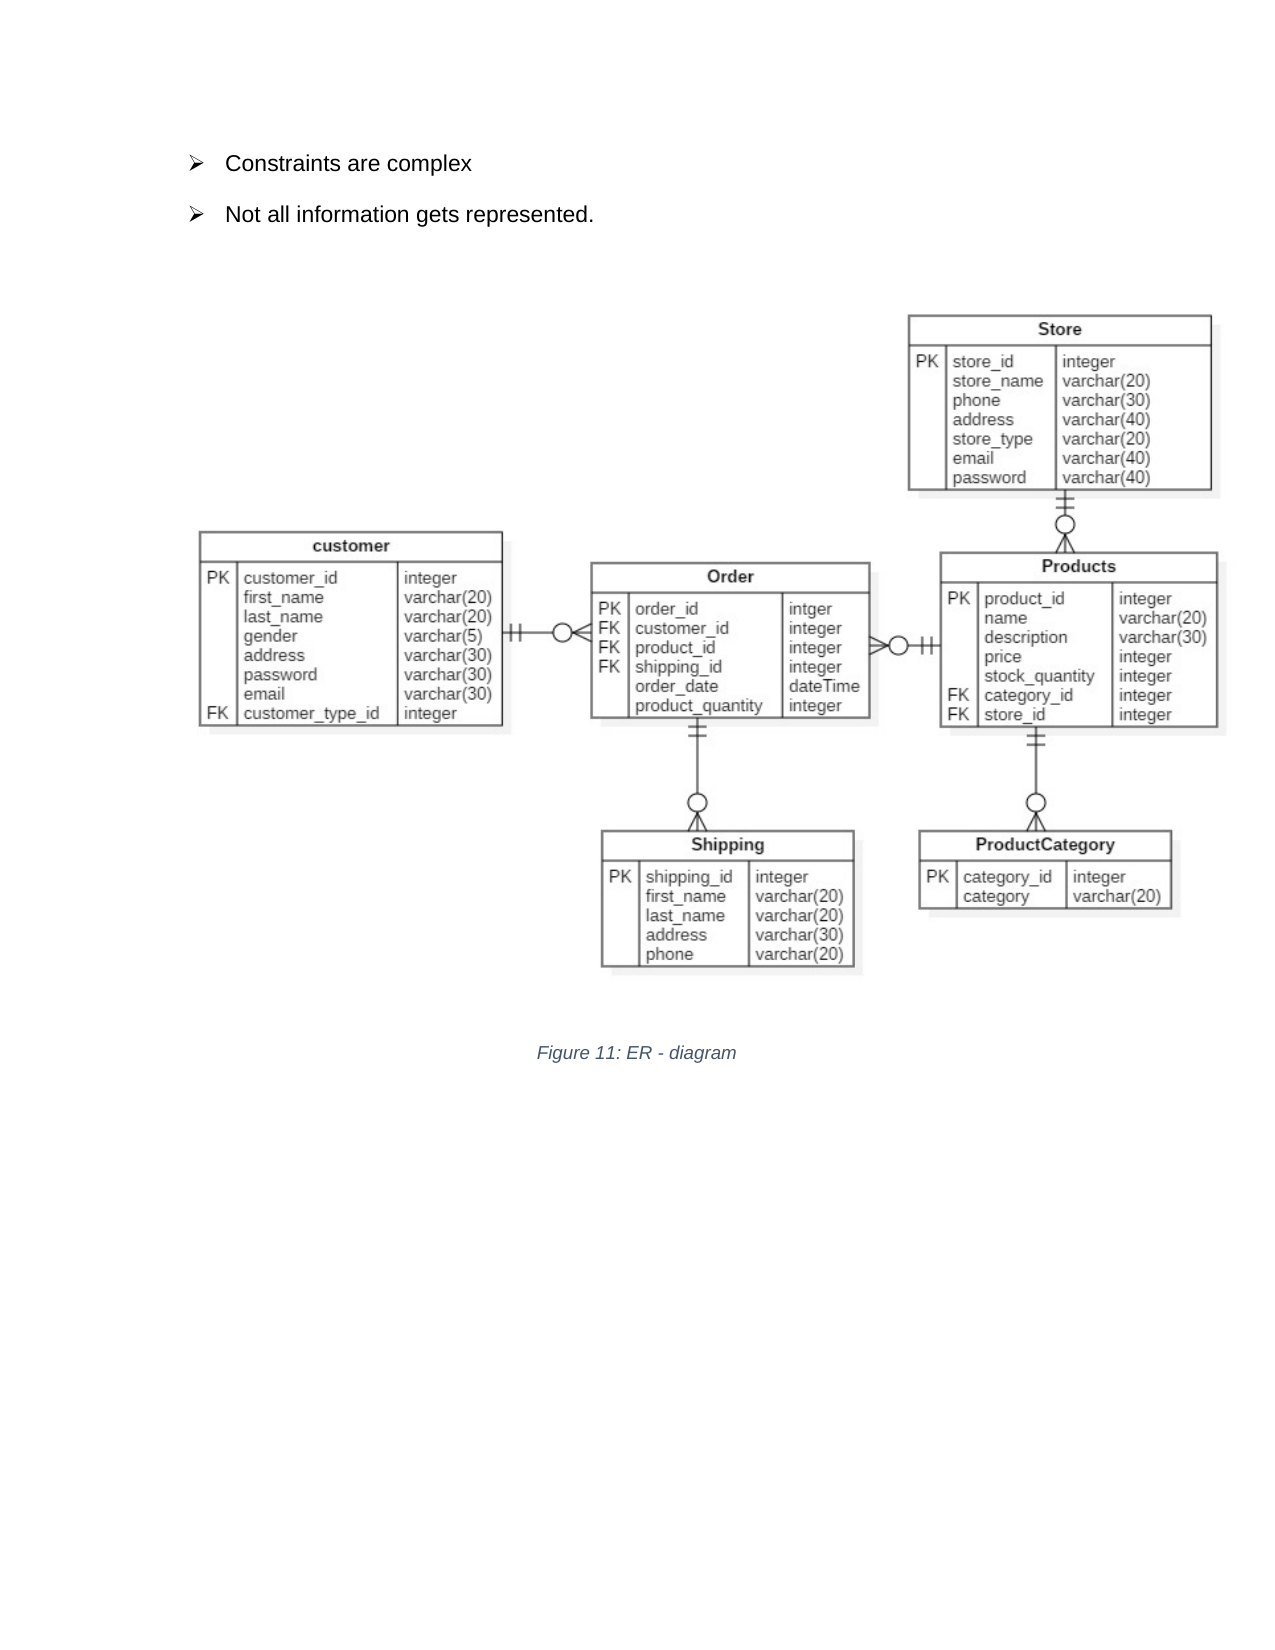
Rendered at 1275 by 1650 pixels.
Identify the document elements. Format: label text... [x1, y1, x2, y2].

list Not all information gets represented. [187, 201, 1125, 227]
picture [187, 303, 1269, 1018]
list Constraints are complex [187, 150, 1125, 176]
